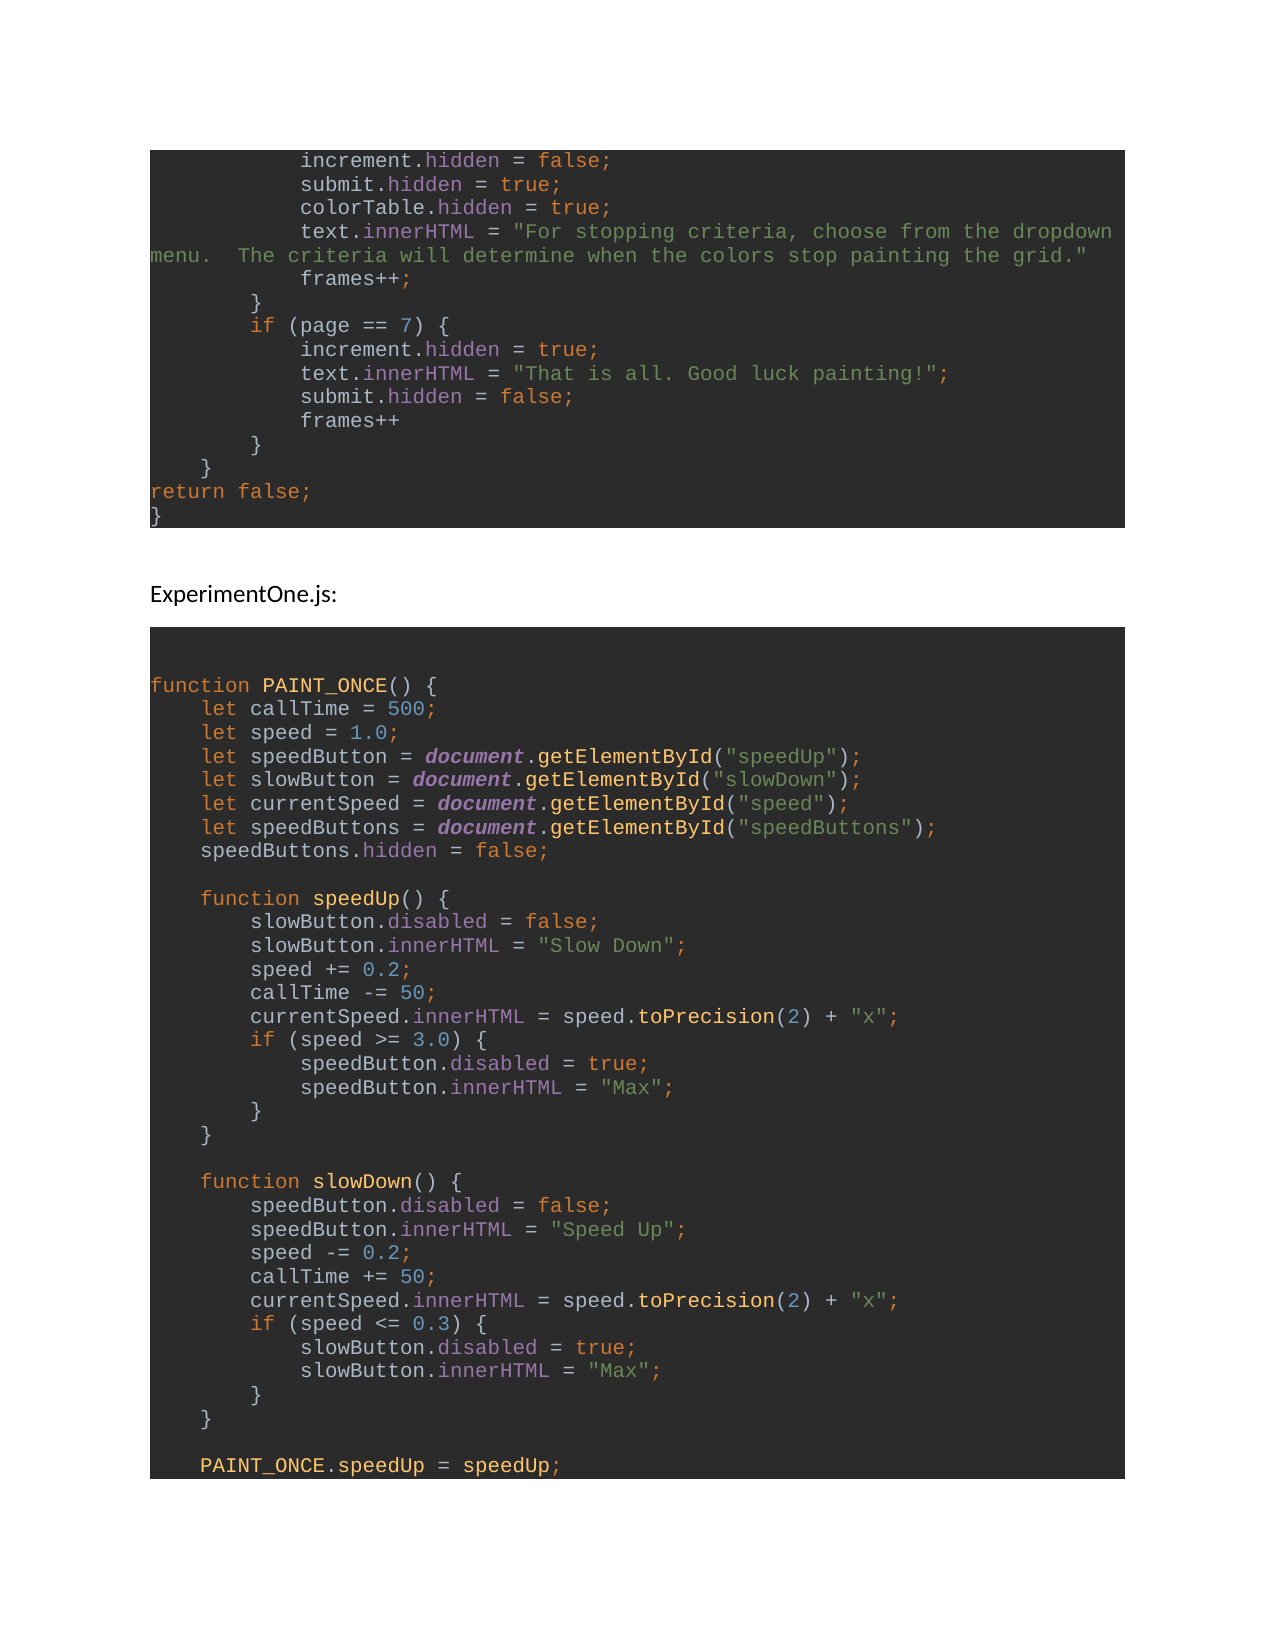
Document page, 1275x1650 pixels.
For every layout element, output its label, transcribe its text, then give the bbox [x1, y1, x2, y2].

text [150, 150, 1125, 528]
text ExperimentOne.js: [150, 578, 1125, 608]
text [150, 627, 1125, 1479]
